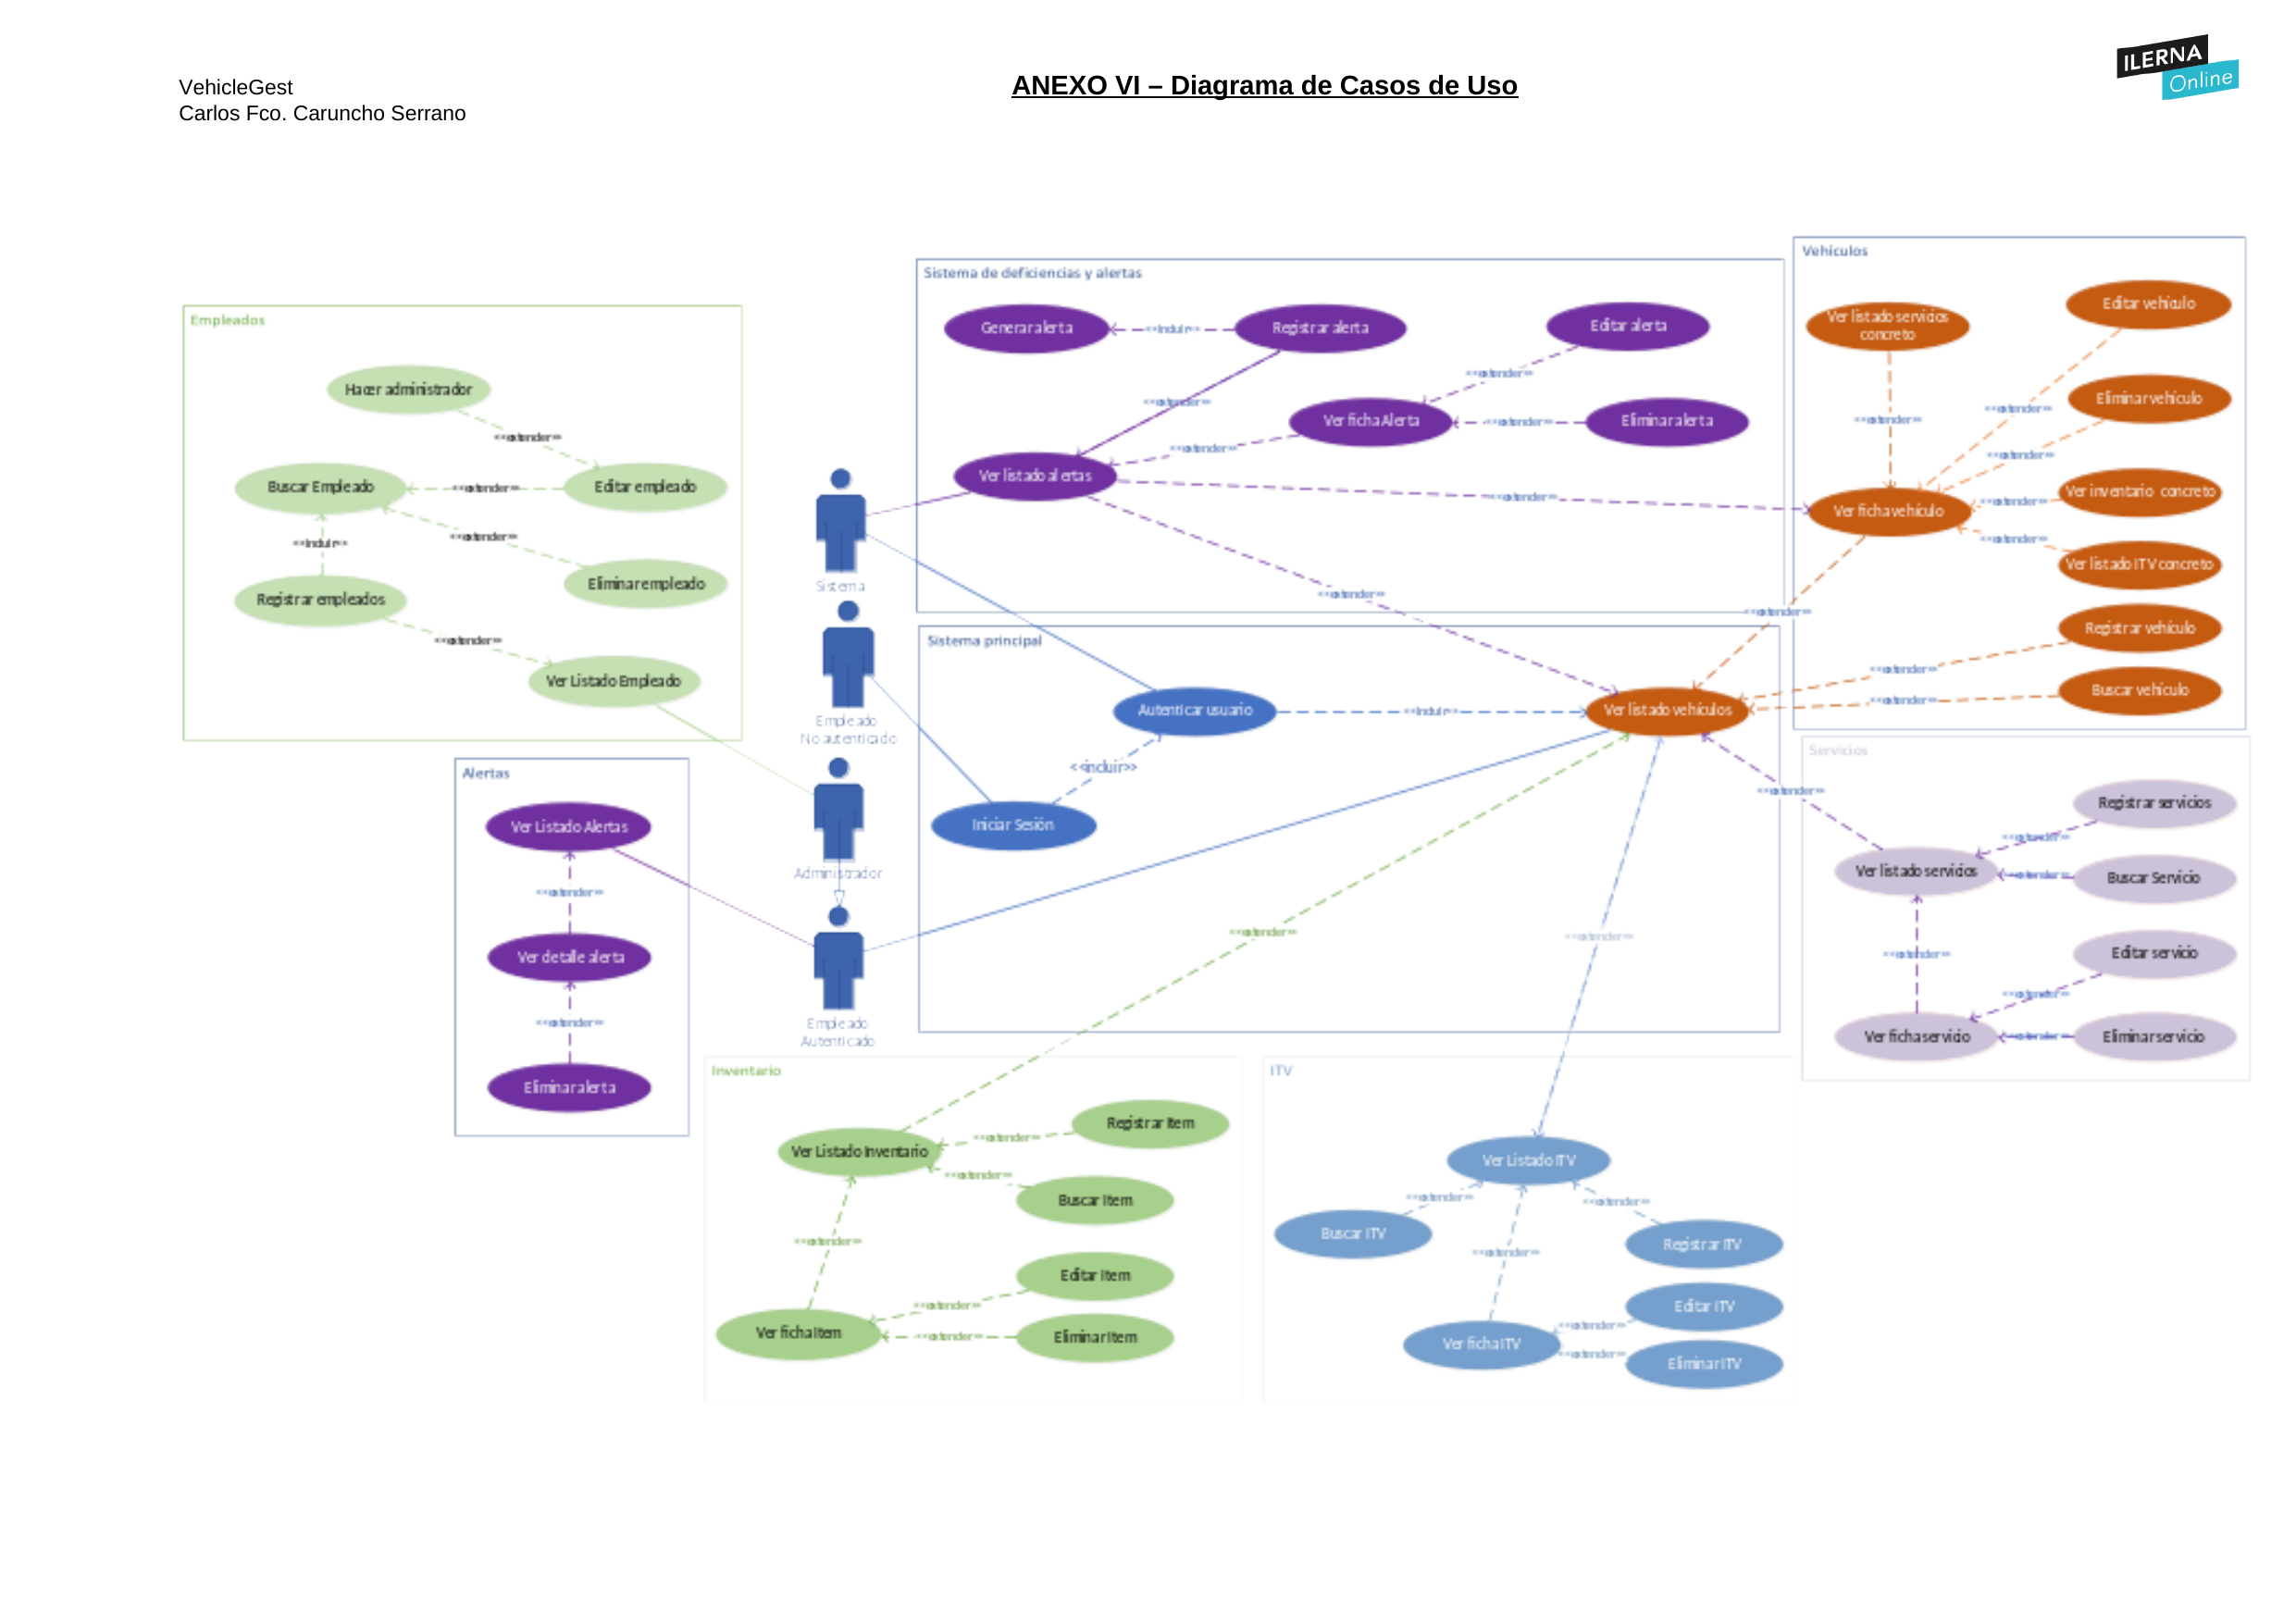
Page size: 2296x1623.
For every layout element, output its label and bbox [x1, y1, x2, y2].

picture [2116, 34, 2240, 100]
